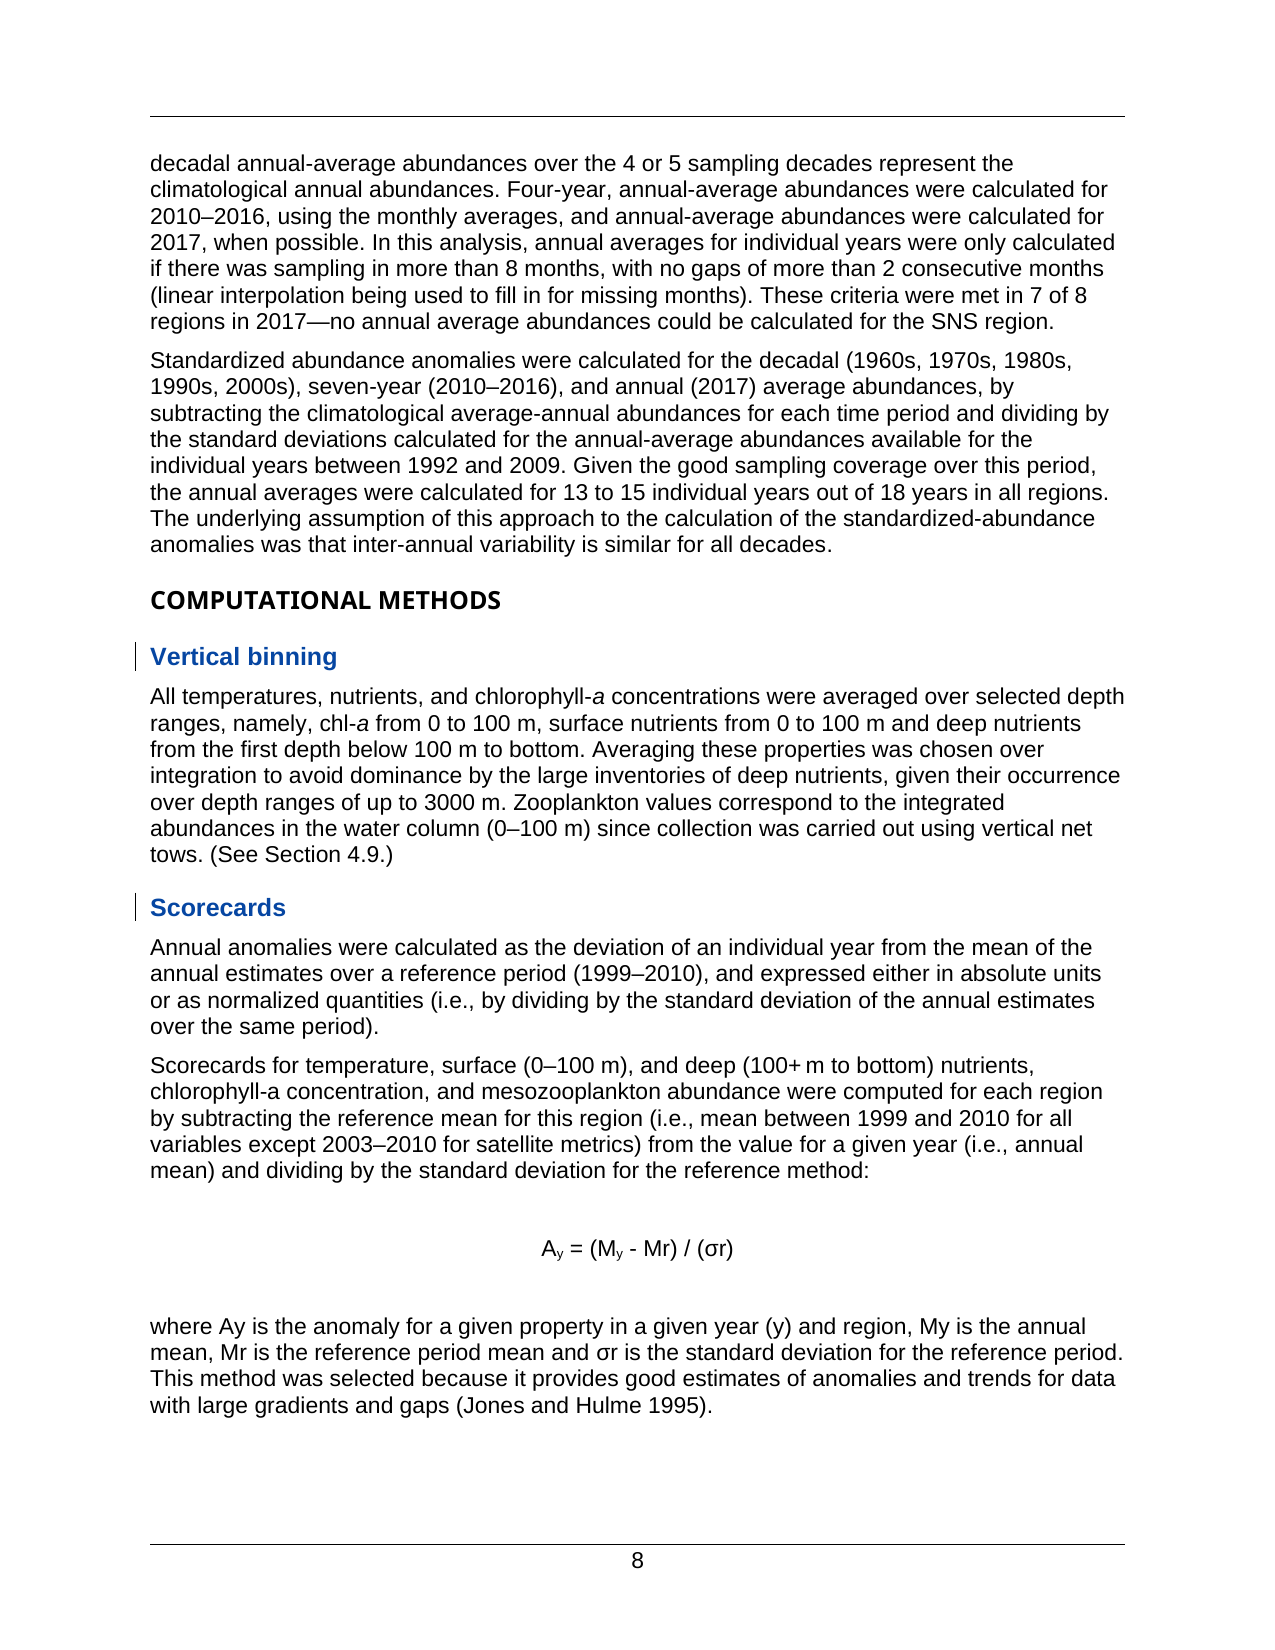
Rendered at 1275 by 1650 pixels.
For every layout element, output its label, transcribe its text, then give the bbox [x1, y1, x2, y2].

subtitle Computational methods [150, 583, 1125, 617]
subtitle Scorecards [150, 893, 1125, 921]
text Annual anomalies were calculated as the deviation of an individual year from the mean of the annual estimates over a reference period (1999–2010), and expressed either in absolute units or as normalized quantities (i.e., by dividing by the standard deviation of the annual estimates over the same period). [150, 934, 1125, 1039]
text Ay = (My - Mr) / (σr) [150, 1235, 1125, 1261]
subtitle Vertical binning [150, 642, 1125, 671]
text All temperatures, nutrients, and chlorophyll-a concentrations were averaged over selected depth ranges, namely, chl-a from 0 to 100 m, surface nutrients from 0 to 100 m and deep nutrients from the first depth below 100 m to bottom. Averaging these properties was chosen over integration to avoid dominance by the large inventories of deep nutrients, given their occurrence over depth ranges of up to 3000 m. Zooplankton values correspond to the integrated abundances in the water column (0–100 m) since collection was carried out using vertical net tows. (See Section 4.9.) [150, 683, 1125, 868]
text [150, 150, 1125, 334]
text Standardized abundance anomalies were calculated for the decadal (1960s, 1970s, 1980s, 1990s, 2000s), seven-year (2010–2016), and annual (2017) average abundances, by subtracting the climatological average-annual abundances for each time period and dividing by the standard deviations calculated for the annual-average abundances available for the individual years between 1992 and 2009. Given the good sampling coverage over this period, the annual averages were calculated for 13 to 15 individual years out of 18 years in all regions. The underlying assumption of this approach to the calculation of the standardized-abundance anomalies was that inter-annual variability is similar for all decades. [150, 347, 1125, 558]
text Scorecards for temperature, surface (0–100 m), and deep (100+ m to bottom) nutrients, chlorophyll-a concentration, and mesozooplankton abundance were computed for each region by subtracting the reference mean for this region (i.e., mean between 1999 and 2010 for all variables except 2003–2010 for satellite metrics) from the value for a given year (i.e., annual mean) and dividing by the standard deviation for the reference method: [150, 1052, 1125, 1183]
text where Ay is the anomaly for a given property in a given year (y) and region, My is the annual mean, Mr is the reference period mean and σr is the standard deviation for the reference period. This method was selected because it provides good estimates of anomalies and trends for data with large gradients and gaps (Jones and Hulme 1995). [150, 1313, 1125, 1418]
